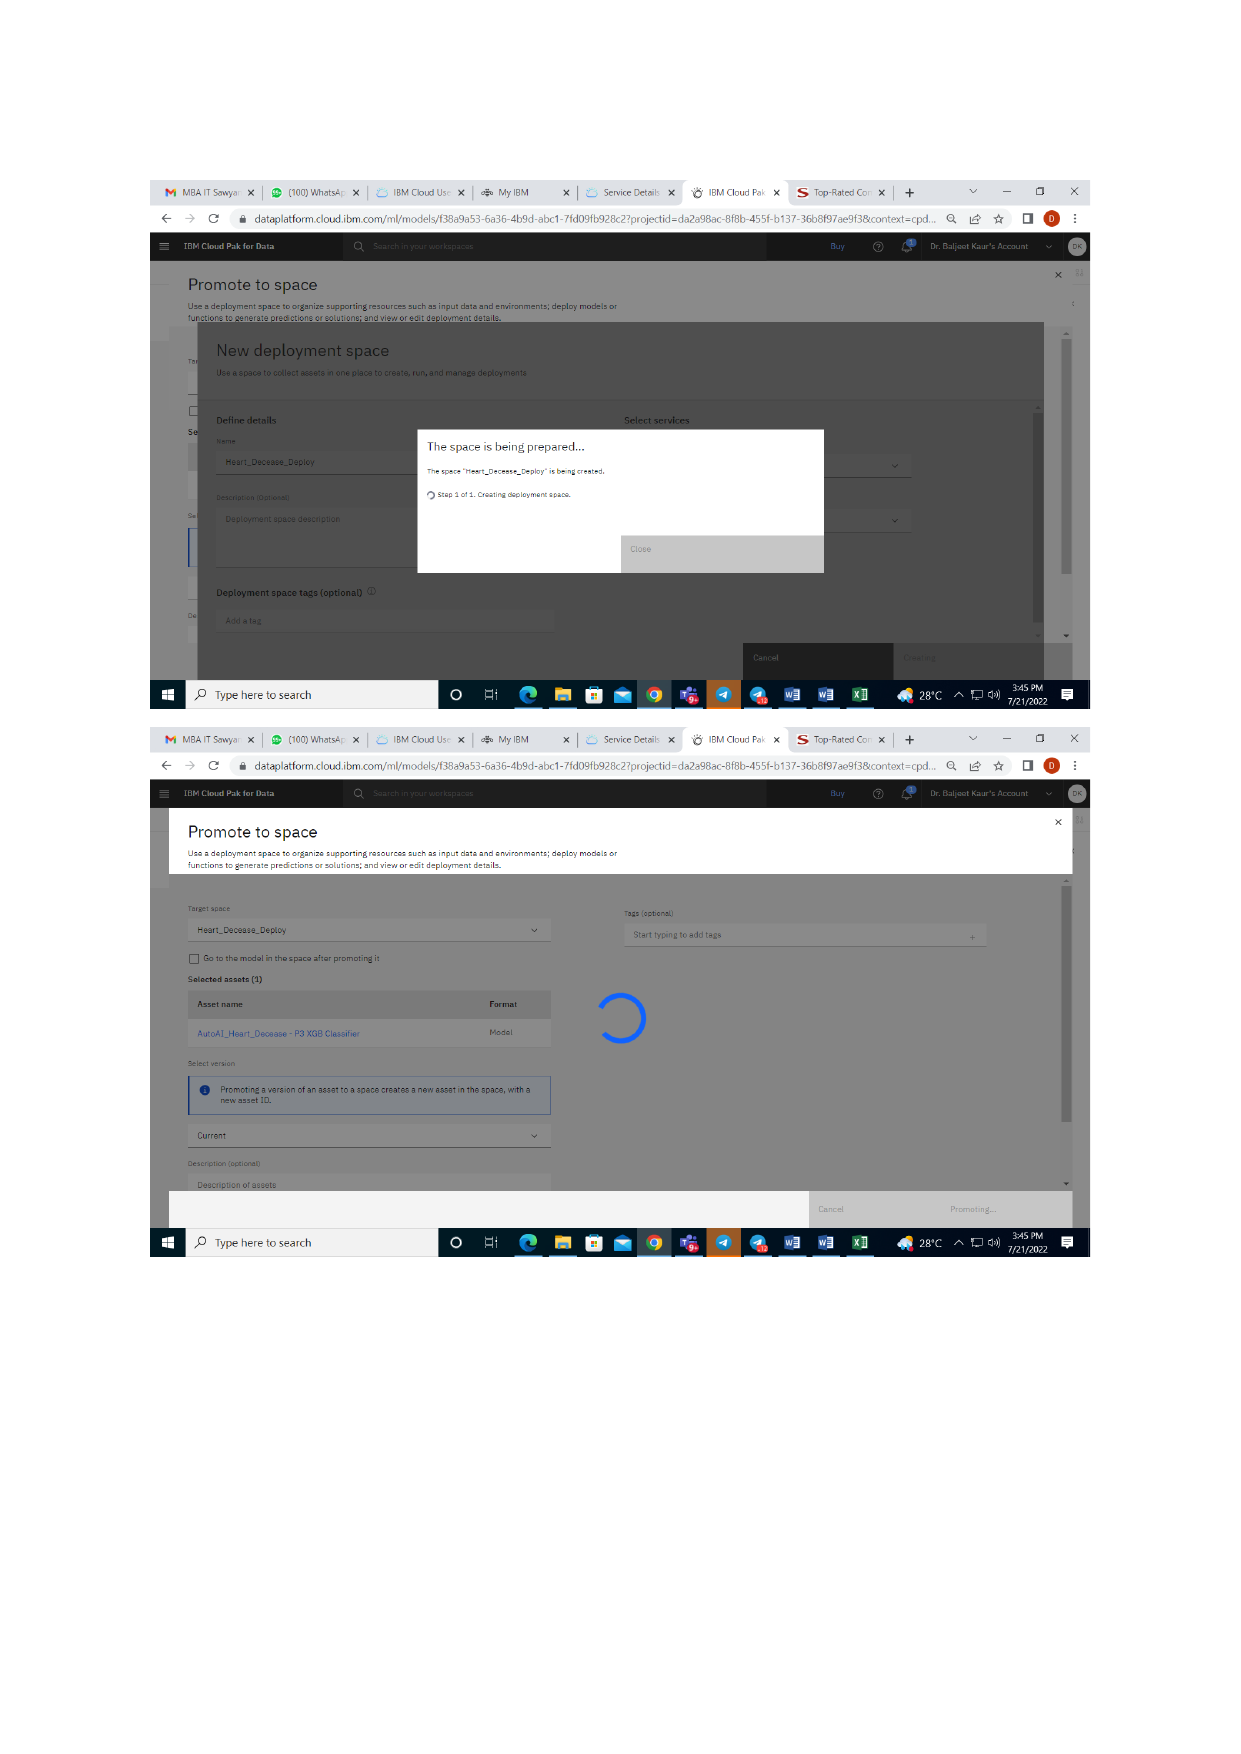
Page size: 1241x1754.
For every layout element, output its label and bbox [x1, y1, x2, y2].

picture [150, 180, 1091, 709]
picture [150, 727, 1091, 1257]
